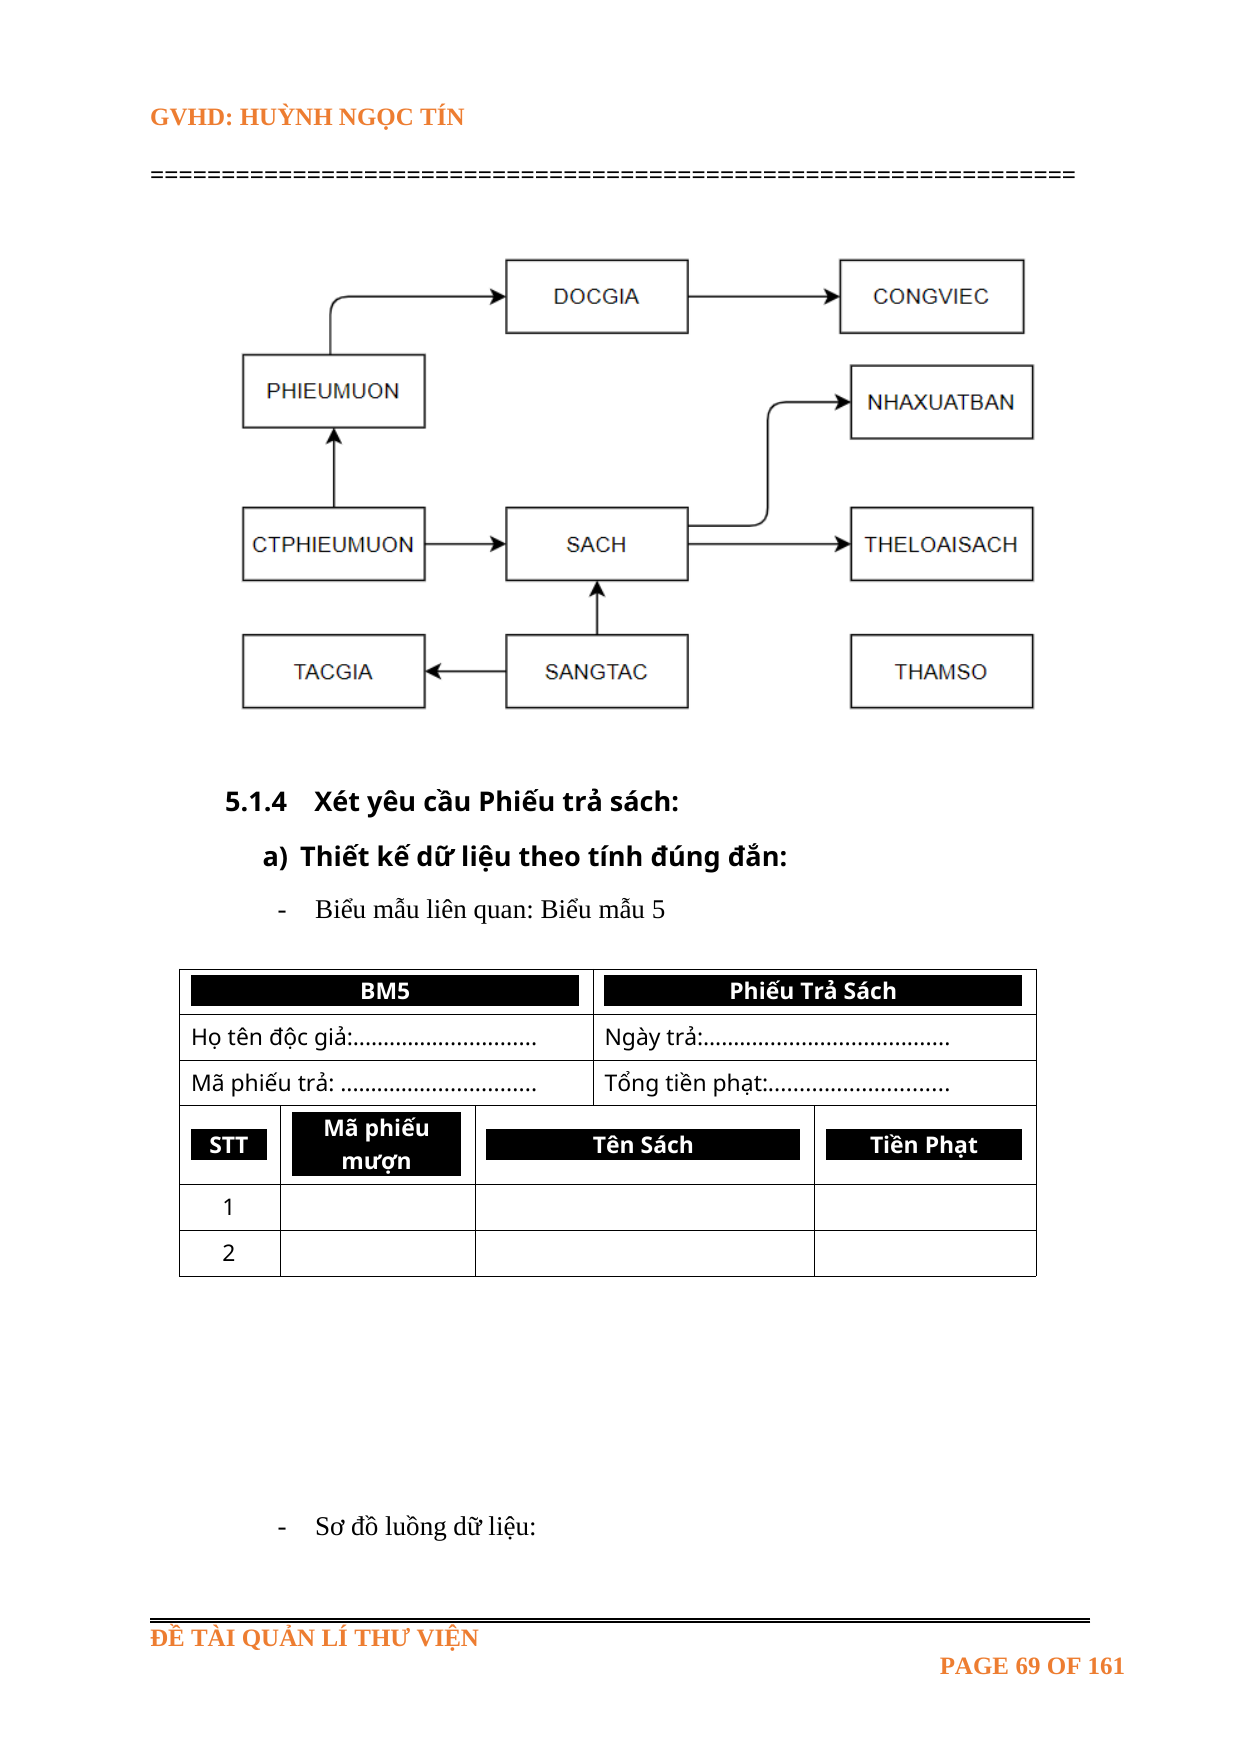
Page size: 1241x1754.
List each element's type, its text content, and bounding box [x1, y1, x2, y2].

table_cell Tiền Phạt [815, 1106, 1036, 1184]
list Sơ đồ luồng dữ liệu: [277, 1509, 1090, 1541]
table_cell [281, 1231, 475, 1276]
table_header Phiếu Trả Sách [594, 970, 1036, 1014]
table_cell 2 [180, 1231, 280, 1276]
table_cell [476, 1185, 814, 1230]
table_cell STT [180, 1106, 280, 1184]
table_cell Tổng tiền phạt: [594, 1061, 1036, 1105]
list Xét yêu cầu Phiếu trả sách: [225, 782, 1090, 819]
table_cell [476, 1231, 814, 1276]
table_cell [281, 1185, 475, 1230]
table_cell [815, 1185, 1036, 1230]
table_cell Mã phiếu mượn [281, 1106, 475, 1184]
picture [225, 246, 1056, 721]
list Thiết kế dữ liệu theo tính đúng đắn: [262, 838, 1090, 874]
table_cell Ngày trả: [594, 1015, 1036, 1060]
table_cell Mã phiếu trả: [180, 1061, 593, 1105]
table_cell Họ tên độc giả: [180, 1015, 593, 1060]
table_cell Tên Sách [476, 1106, 814, 1184]
table_cell [815, 1231, 1036, 1276]
table_cell 1 [180, 1185, 280, 1230]
table_header BM5 [180, 970, 593, 1014]
list Biểu mẫu liên quan: Biểu mẫu 5 [277, 893, 1090, 924]
